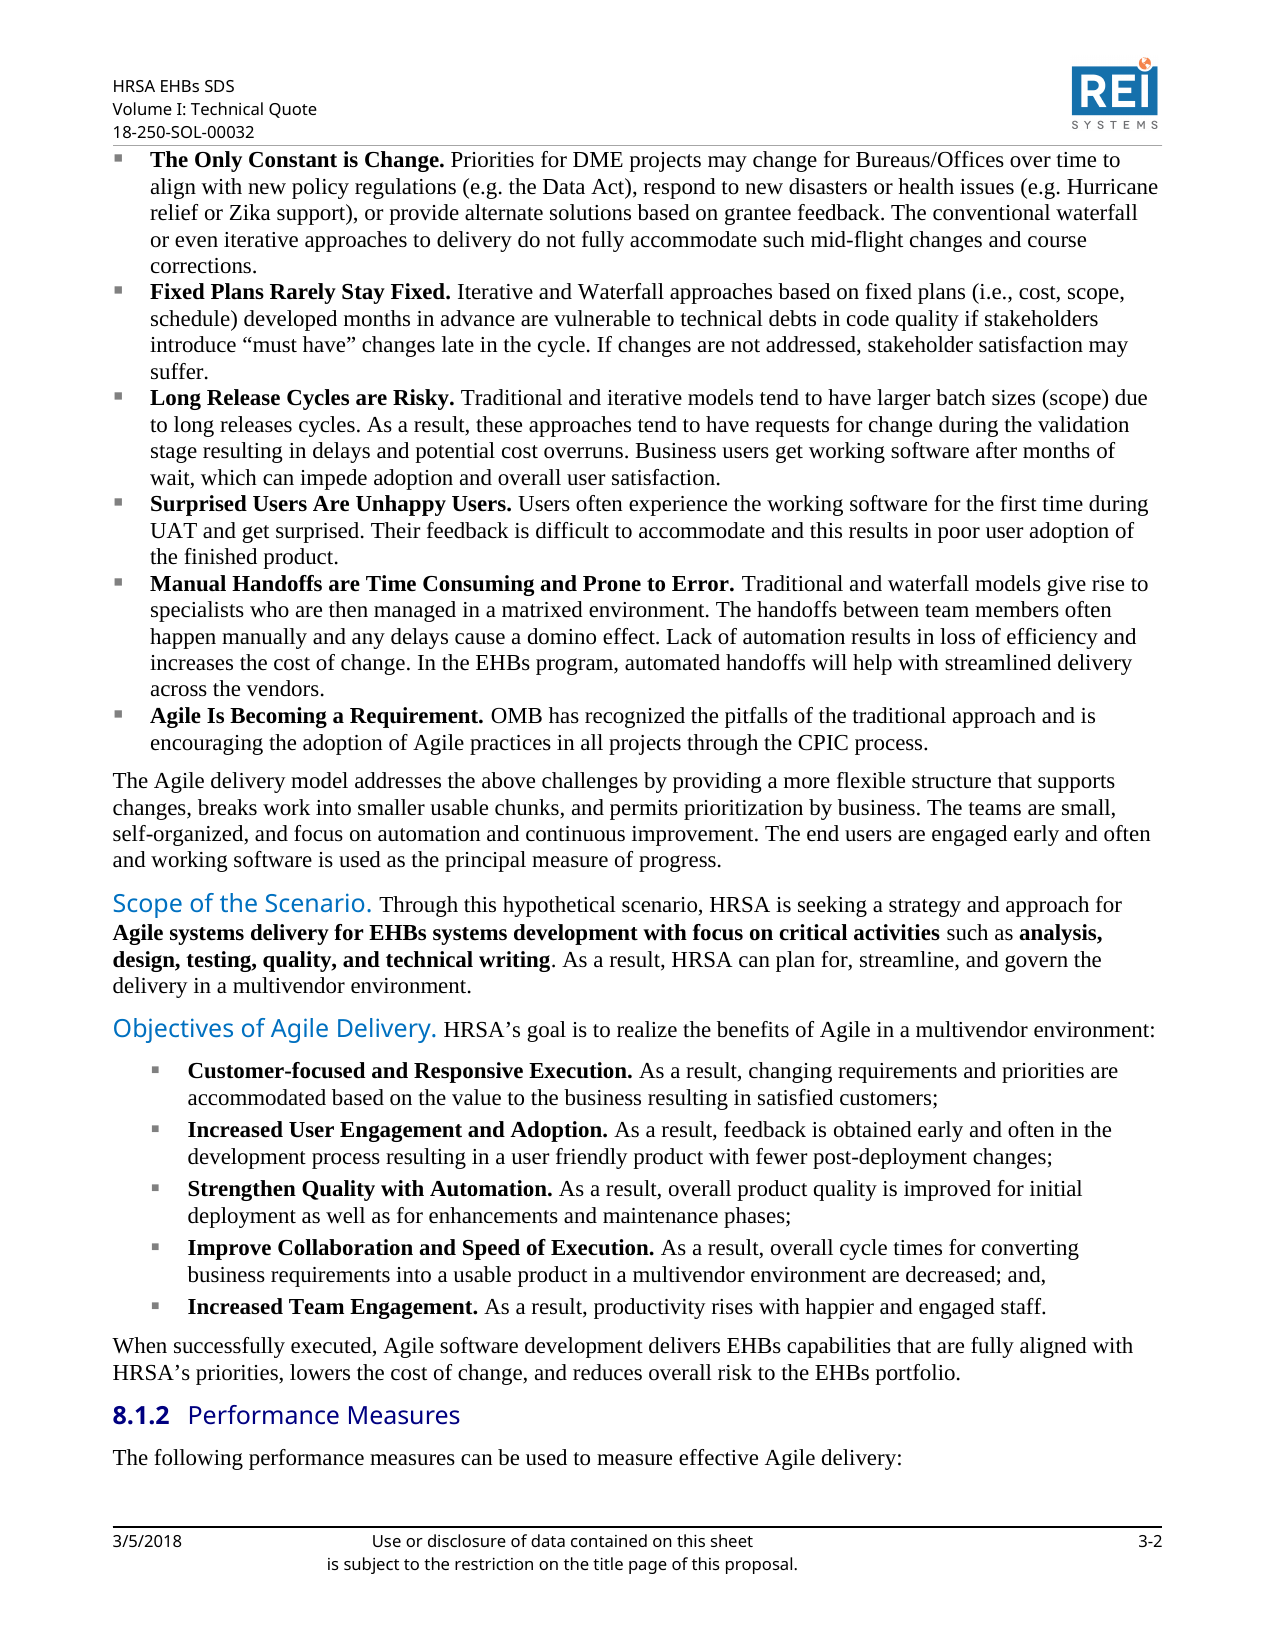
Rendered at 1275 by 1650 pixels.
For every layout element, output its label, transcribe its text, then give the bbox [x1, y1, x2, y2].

text Objectives of Agile Delivery. HRSA’s goal is to realize the benefits of Agile in a multivendor environment: [112, 1011, 1162, 1045]
list The Only Constant is Change. Priorities for DME projects may change for Bureaus/Offices over time to align with new policy regulations (e.g. the Data Act), respond to new disasters or health issues (e.g. Hurricane relief or Zika support), or provide alternate solutions based on grantee feedback. The conventional waterfall or even iterative approaches to delivery do not fully accommodate such mid-flight changes and course corrections. [112, 146, 1162, 278]
list Strengthen Quality with Automation. As a result, overall product quality is improved for initial deployment as well as for enhancements and maintenance phases; [150, 1175, 1162, 1228]
list Surprised Users Are Unhappy Users. Users often experience the working software for the first time during UAT and get surprised. Their feedback is difficult to accommodate and this results in poor user adoption of the finished product. [112, 490, 1162, 569]
list Increased User Engagement and Adoption. As a result, feedback is obtained early and often in the development process resulting in a user friendly product with fewer post-deployment changes; [150, 1116, 1162, 1169]
list Improve Collaboration and Speed of Execution. As a result, overall cycle times for converting business requirements into a usable product in a multivendor environment are decreased; and, [150, 1234, 1162, 1287]
text The following performance measures can be used to measure effective Agile delivery: [112, 1444, 1162, 1470]
list Fixed Plans Rarely Stay Fixed. Iterative and Waterfall approaches based on fixed plans (i.e., cost, scope, schedule) developed months in advance are vulnerable to technical debts in code quality if stakeholders introduce “must have” changes late in the cycle. If changes are not addressed, stakeholder satisfaction may suffer. [112, 278, 1162, 384]
text Scope of the Scenario. Through this hypothetical scenario, HRSA is seeking a strategy and approach for Agile systems delivery for EHBs systems development with focus on critical activities such as analysis, design, testing, quality, and technical writing. As a result, HRSA can plan for, streamline, and govern the delivery in a multivendor environment. [112, 885, 1162, 998]
list Customer-focused and Responsive Execution. As a result, changing requirements and priorities are accommodated based on the value to the business resulting in satisfied customers; [150, 1057, 1162, 1110]
picture [1070, 55, 1160, 131]
list Manual Handoffs are Time Consuming and Prone to Error. Traditional and waterfall models give rise to specialists who are then managed in a matrixed environment. The handoffs between team members often happen manually and any delays cause a domino effect. Lack of automation results in loss of efficiency and increases the cost of change. In the EHBs program, automated handoffs will help with streamlined delivery across the vendors. [112, 569, 1162, 702]
subtitle Performance Measures [112, 1397, 1162, 1431]
list Agile Is Becoming a Requirement. OMB has recognized the pitfalls of the traditional approach and is encouraging the adoption of Agile practices in all projects through the CPIC process. [112, 702, 1162, 755]
text The Agile delivery model addresses the above challenges by providing a more flexible structure that supports changes, breaks work into smaller usable chunks, and permits prioritization by business. The teams are small, self-organized, and focus on automation and continuous improvement. The end users are engaged early and often and working software is used as the principal measure of progress. [112, 767, 1162, 873]
list Increased Team Engagement. As a result, productivity rises with happier and engaged staff. [150, 1293, 1162, 1320]
list Long Release Cycles are Risky. Traditional and iterative models tend to have larger batch sizes (scope) due to long releases cycles. As a result, these approaches tend to have requests for change during the validation stage resulting in delays and potential cost overruns. Business users get working software after months of wait, which can impede adoption and overall user satisfaction. [112, 384, 1162, 490]
text When successfully executed, Agile software development delivers EHBs capabilities that are fully aligned with HRSA’s priorities, lowers the cost of change, and reduces overall risk to the EHBs portfolio. [112, 1332, 1162, 1385]
